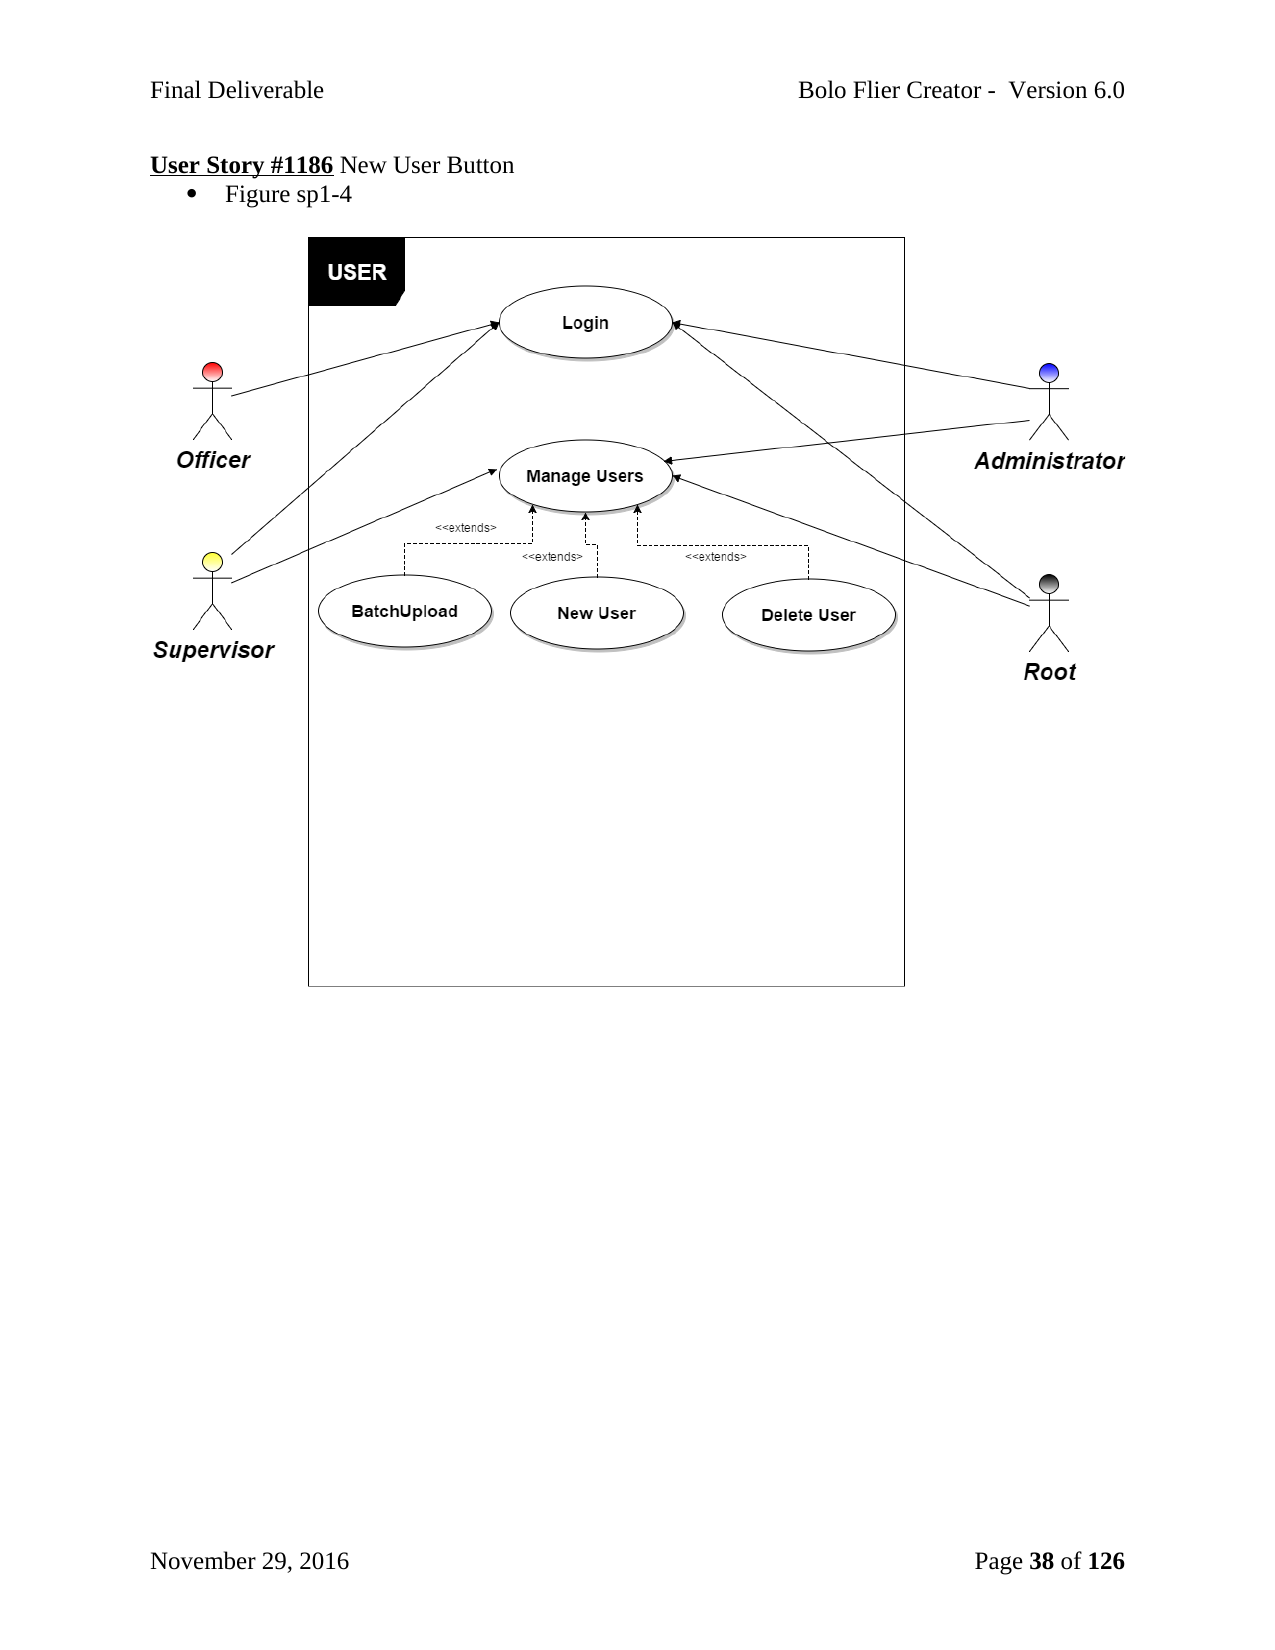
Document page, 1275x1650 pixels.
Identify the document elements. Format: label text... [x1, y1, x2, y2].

text User Story #1186 New User Button [150, 150, 1125, 179]
list Figure sp1-4 [187, 179, 1125, 207]
